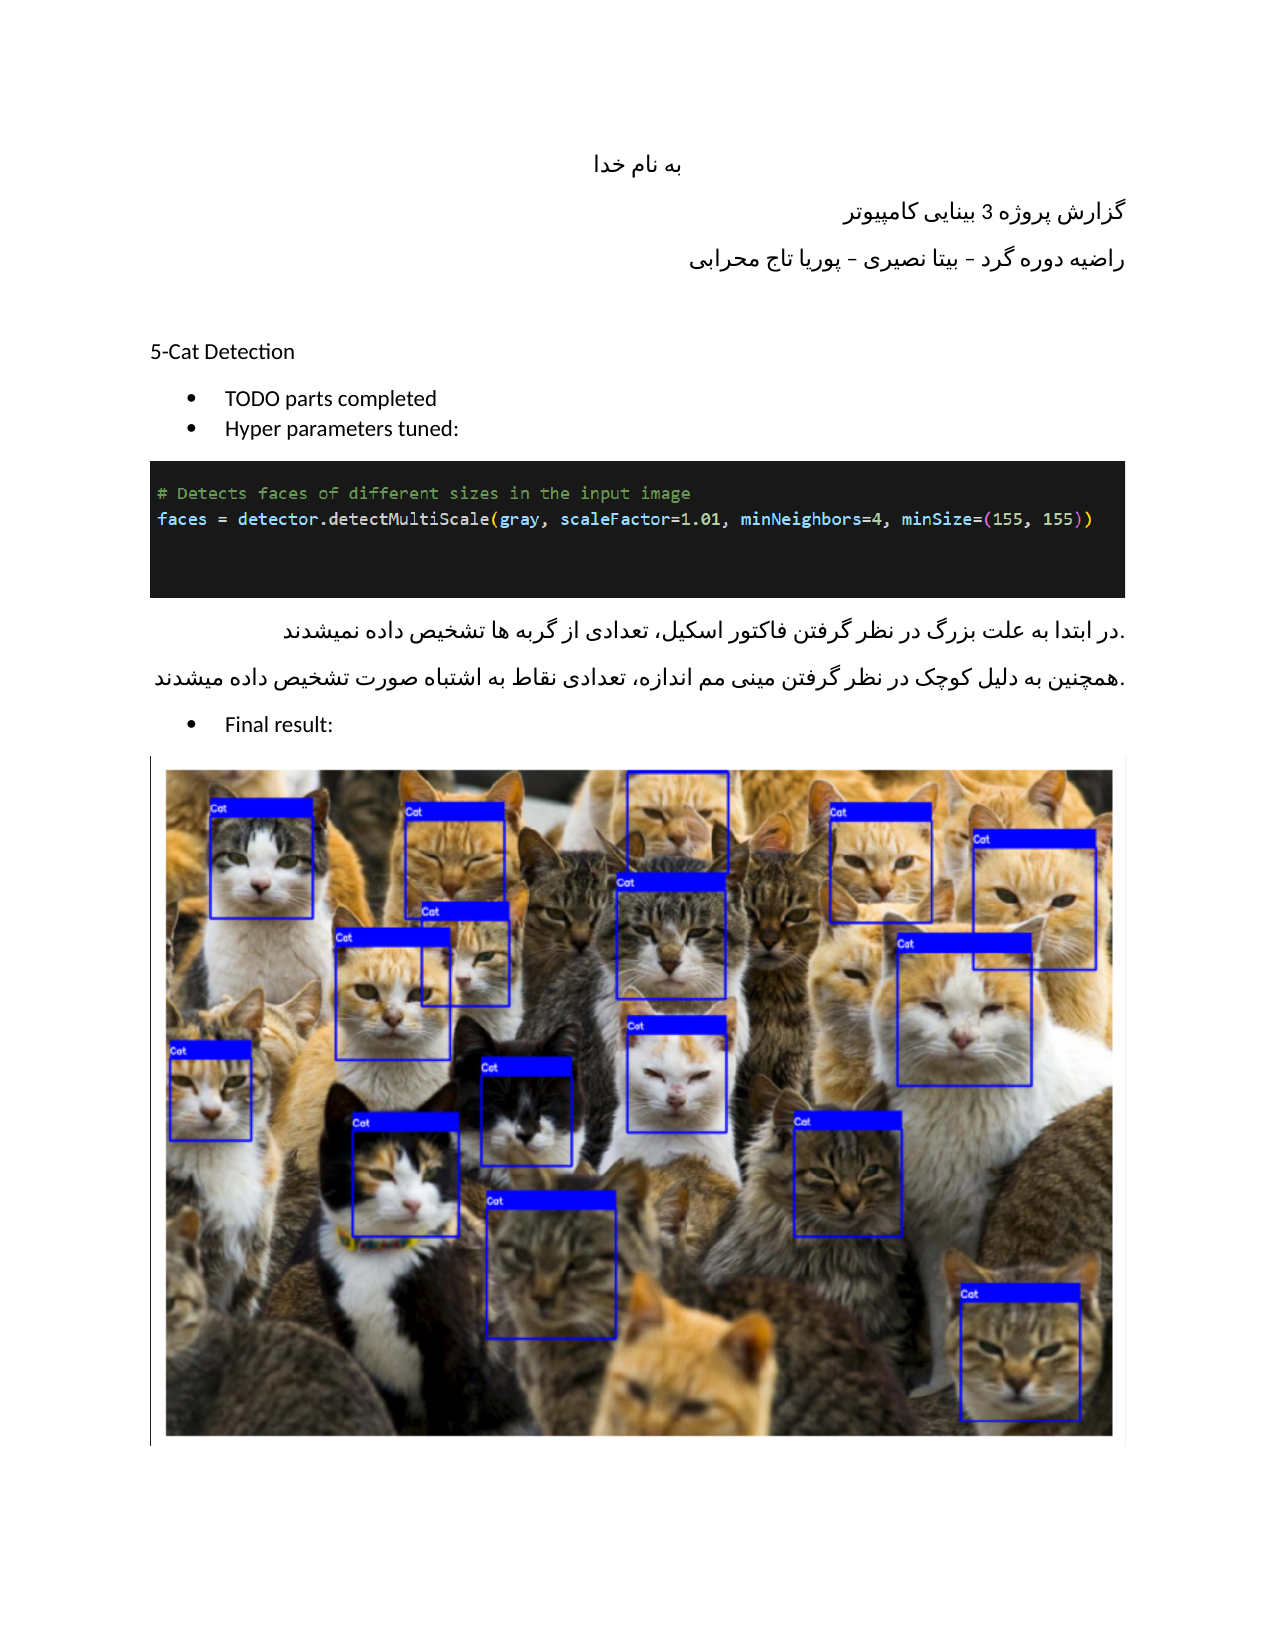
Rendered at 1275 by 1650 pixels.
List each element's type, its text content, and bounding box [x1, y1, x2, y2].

text در ابتدا به علت بزرگ در نظر گرفتن فاکتور اسکیل، تعدادی از گربه ها تشخیص داده نمیشدند. [150, 616, 1125, 644]
text همچنین به دلیل کوچک در نظر گرفتن مینی مم اندازه، تعدادی نقاط به اشتباه صورت تشخیص داده میشدند. [150, 663, 1125, 691]
text گزارش پروژه 3 بینایی کامپیوتر [150, 197, 1125, 225]
text 5-Cat Detection [150, 337, 1125, 366]
text راضیه دوره گرد – بیتا نصیری – پوریا تاج محرابی [150, 244, 1125, 272]
list Hyper parameters tuned: [187, 414, 1125, 443]
text به نام خدا [150, 150, 1125, 178]
picture [150, 756, 1125, 1446]
list TODO parts completed [187, 384, 1125, 412]
list Final result: [187, 710, 1125, 738]
picture [150, 461, 1125, 598]
